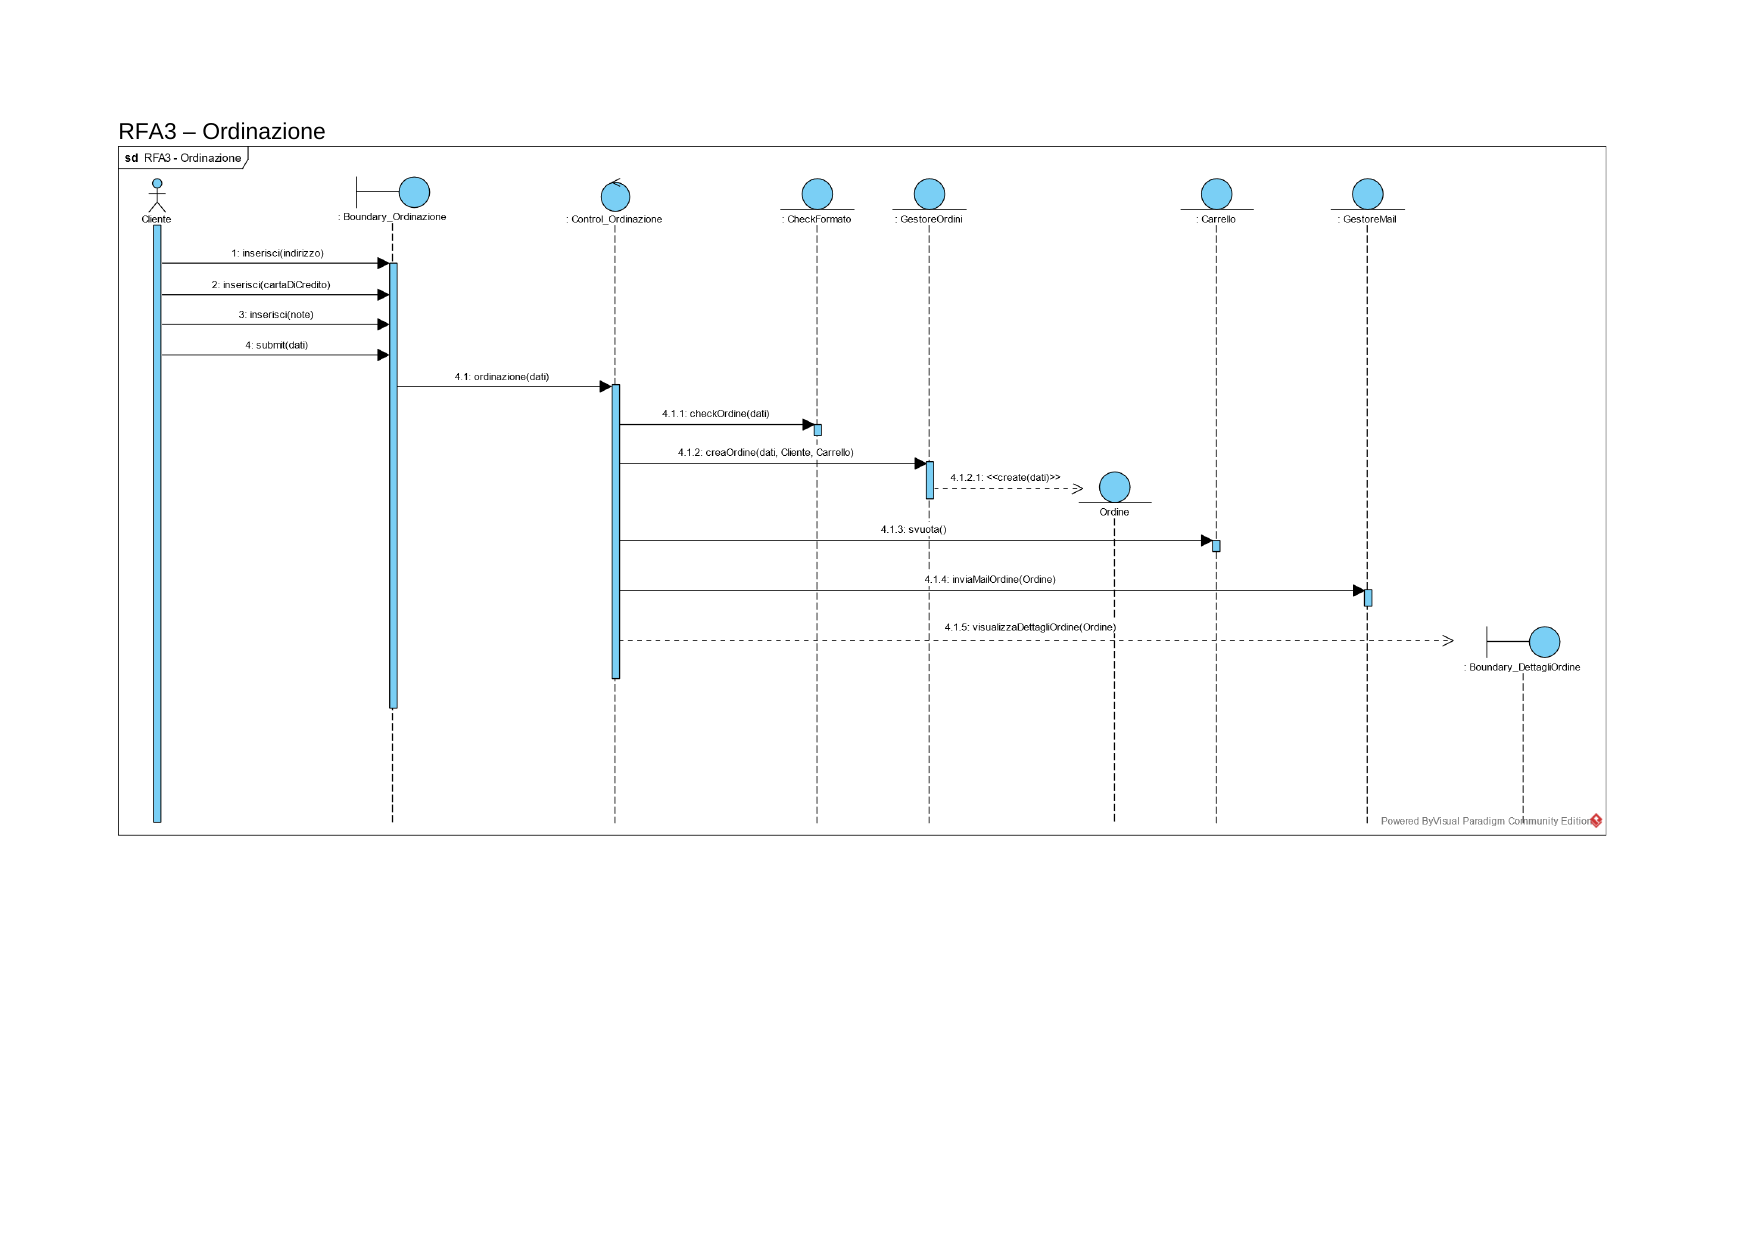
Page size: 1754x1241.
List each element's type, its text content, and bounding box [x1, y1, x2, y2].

picture [118, 146, 1607, 836]
text RFA3 – Ordinazione [118, 118, 1606, 146]
